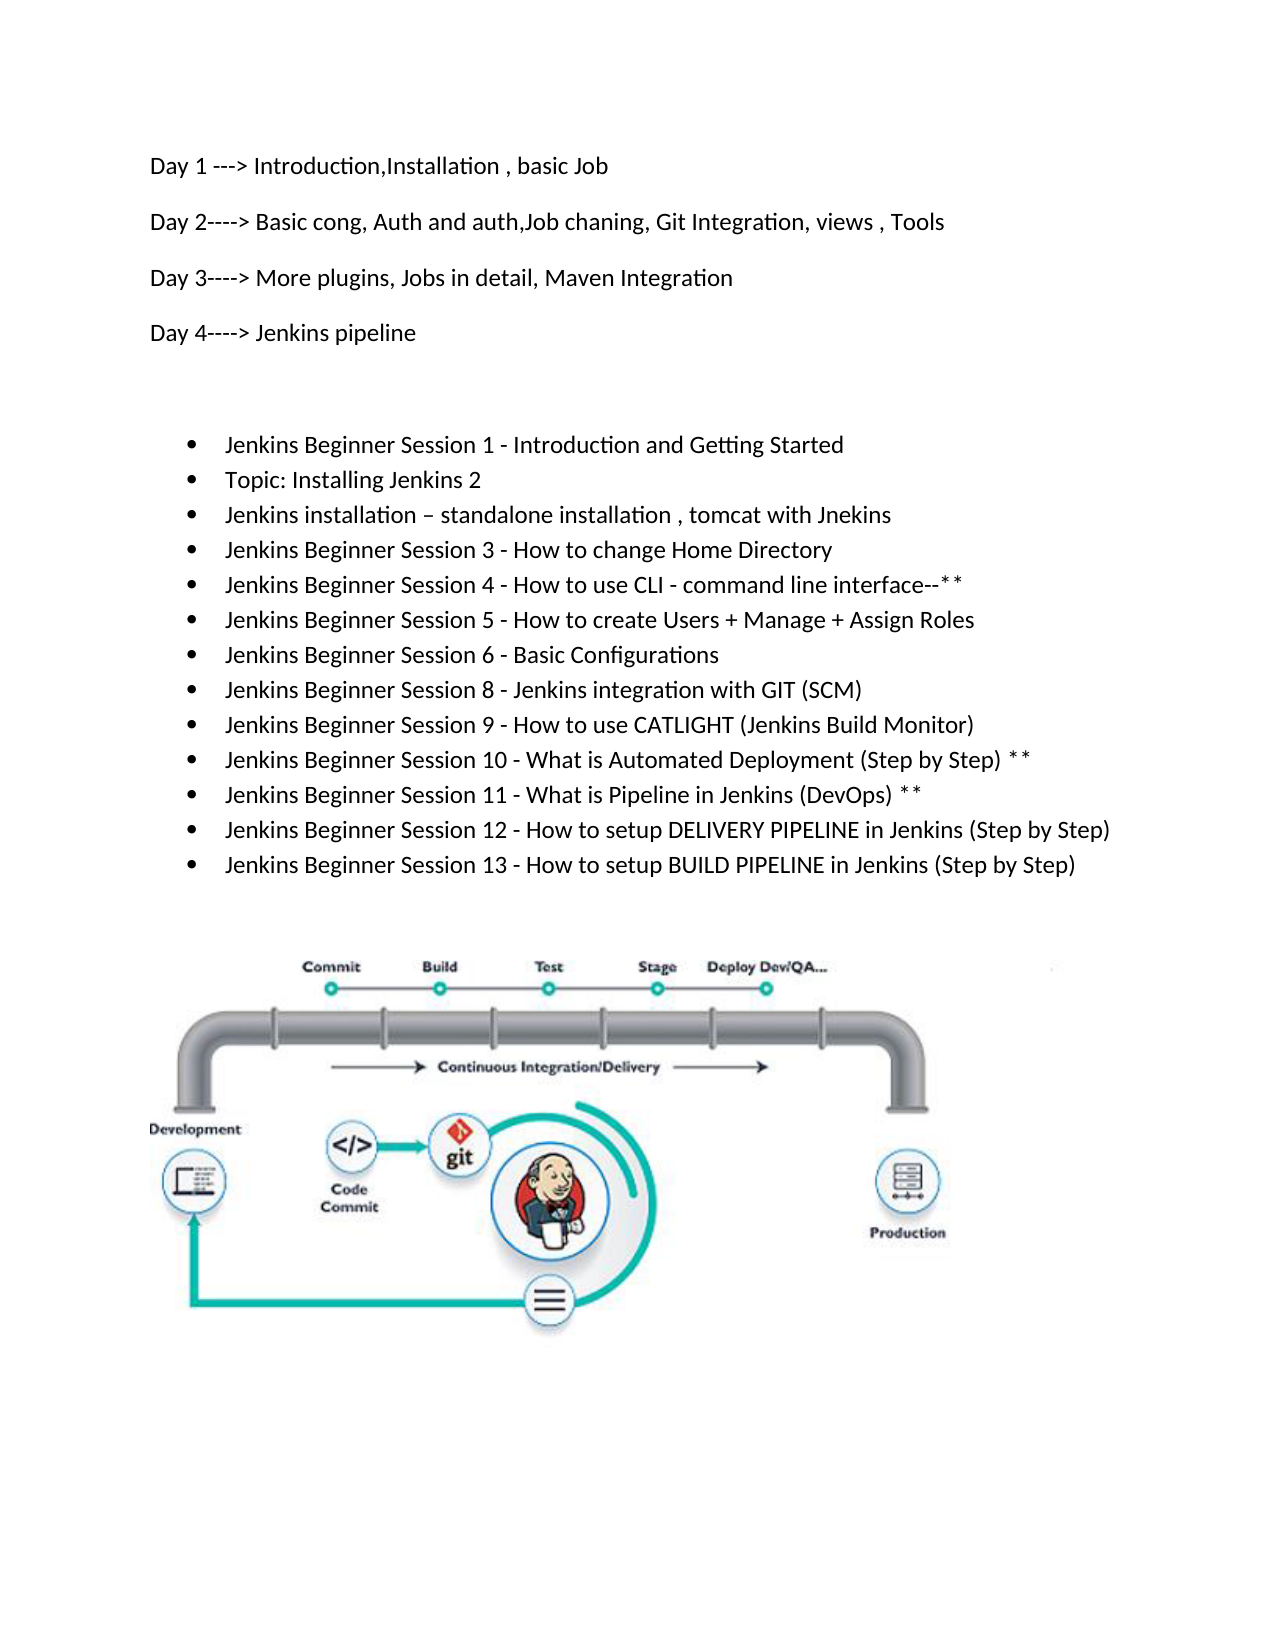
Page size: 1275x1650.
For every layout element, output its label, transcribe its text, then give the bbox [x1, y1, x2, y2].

list Topic: Installing Jenkins 2 [187, 464, 1125, 495]
list Jenkins Beginner Session 3 - How to change Home Directory [187, 534, 1125, 565]
text Day 3----> More plugins, Jobs in detail, Maven Integration [150, 262, 1125, 292]
list Jenkins Beginner Session 8 - Jenkins integration with GIT (SCM) [187, 674, 1125, 705]
list Jenkins Beginner Session 5 - How to create Users + Manage + Assign Roles [187, 604, 1125, 635]
list Jenkins Beginner Session 6 - Basic Configurations [187, 639, 1125, 670]
text Day 1 ---> Introduction,Installation , basic Job [150, 150, 1125, 181]
list Jenkins Beginner Session 1 - Introduction and Getting Started [187, 429, 1125, 460]
list Jenkins Beginner Session 12 - How to setup DELIVERY PIPELINE in Jenkins (Step by Step) [187, 814, 1125, 845]
list Jenkins Beginner Session 11 - What is Pipeline in Jenkins (DevOps) ** [187, 779, 1125, 810]
text Day 4----> Jenkins pipeline [150, 317, 1125, 348]
text Day 2----> Basic cong, Auth and auth,Job chaning, Git Integration, views , Tools [150, 206, 1125, 236]
list Jenkins Beginner Session 4 - How to use CLI - command line interface--** [187, 569, 1125, 600]
list Jenkins installation – standalone installation , tomcat with Jnekins [187, 499, 1125, 530]
list Jenkins Beginner Session 10 - What is Automated Deployment (Step by Step) ** [187, 744, 1125, 775]
list Jenkins Beginner Session 9 - How to use CATLIGHT (Jenkins Build Monitor) [187, 709, 1125, 740]
list Jenkins Beginner Session 13 - How to setup BUILD PIPELINE in Jenkins (Step by Step) [187, 849, 1125, 880]
